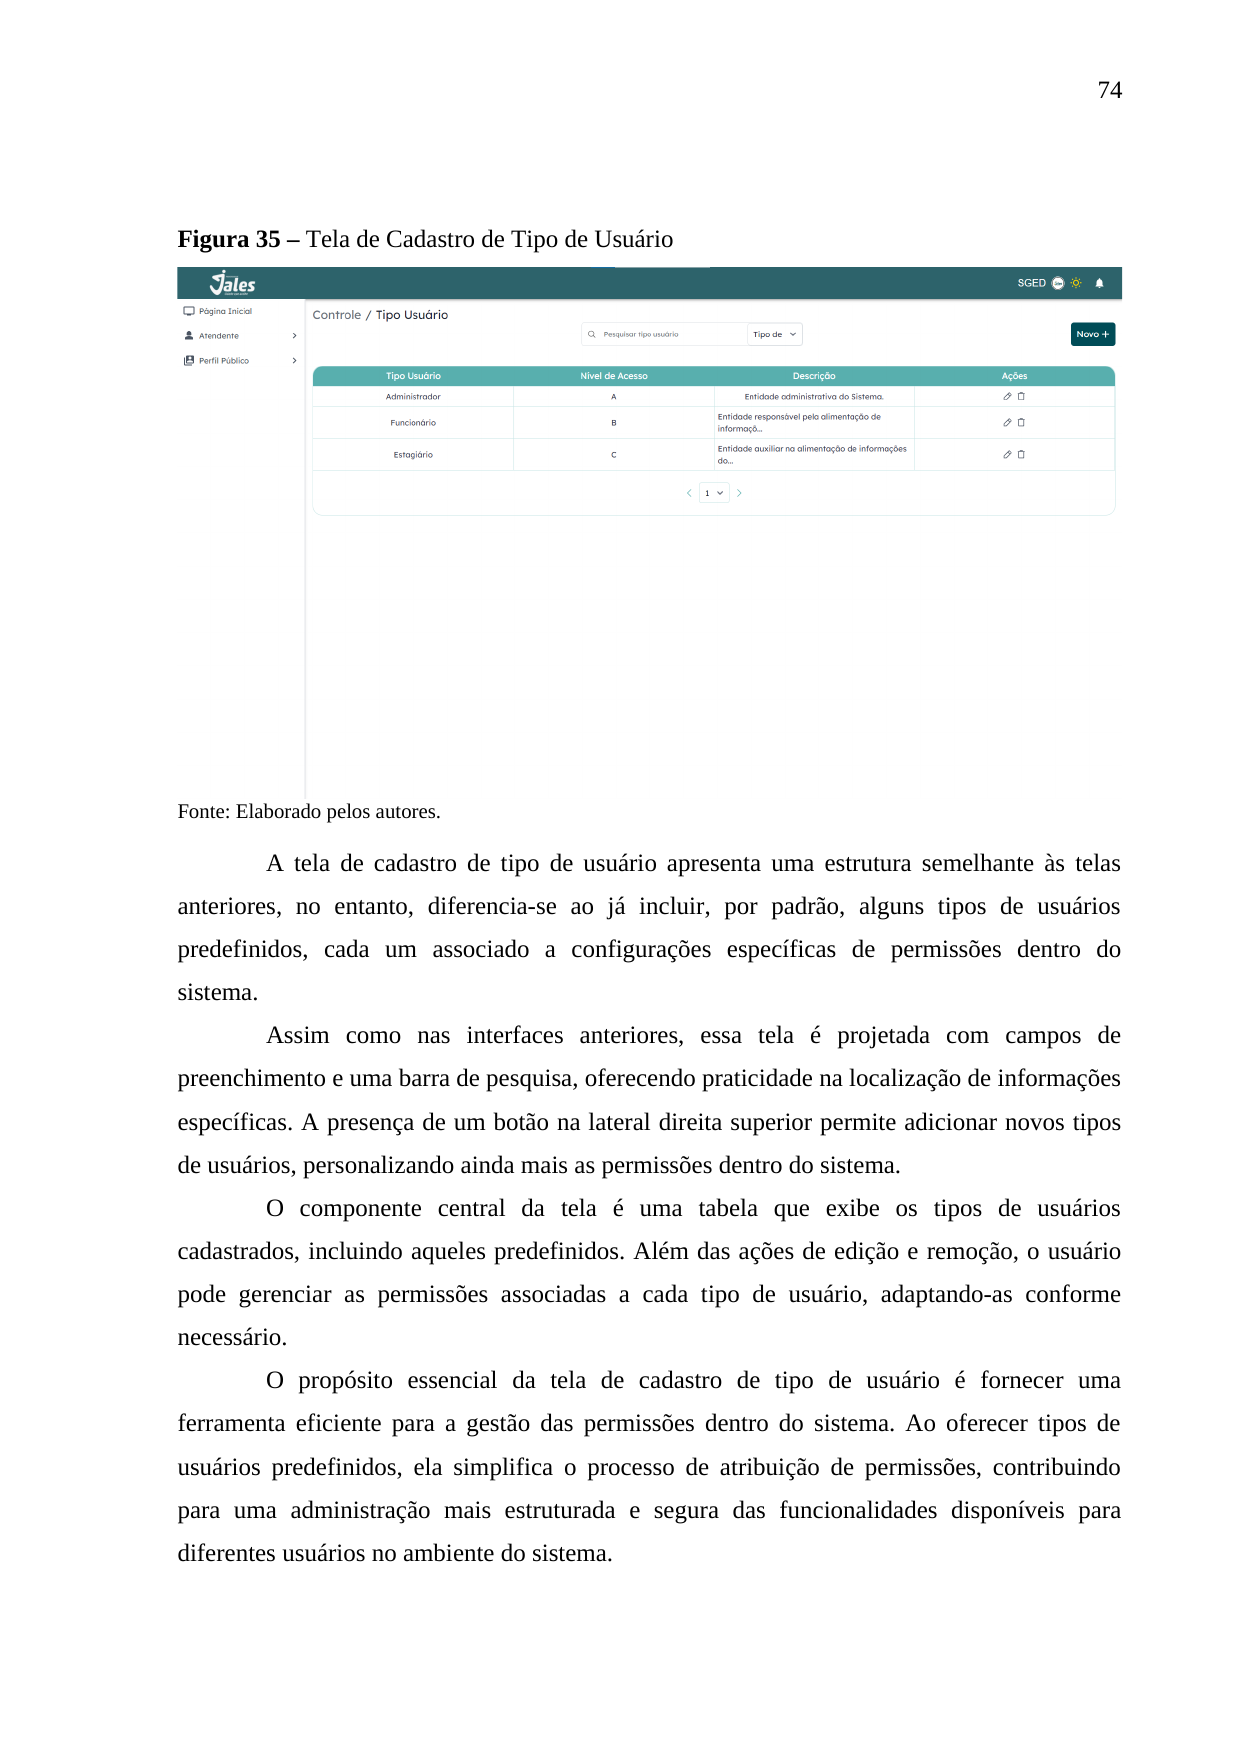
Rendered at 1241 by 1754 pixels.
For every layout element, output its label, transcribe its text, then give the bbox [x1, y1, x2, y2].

text O propósito essencial da tela de cadastro de tipo de usuário é fornecer uma ferramenta eficiente para a gestão das permissões dentro do sistema. Ao oferecer tipos de usuários predefinidos, ela simplifica o processo de atribuição de permissões, contribuindo para uma administração mais estruturada e segura das funcionalidades disponíveis para diferentes usuários no ambiente do sistema. [177, 1365, 1122, 1567]
text Fonte: Elaborado pelos autores. [177, 799, 1122, 823]
text Assim como nas interfaces anteriores, essa tela é projetada com campos de preenchimento e uma barra de pesquisa, oferecendo praticidade na localização de informações específicas. A presença de um botão na lateral direita superior permite adicionar novos tipos de usuários, personalizando ainda mais as permissões dentro do sistema. [177, 1020, 1122, 1178]
text A tela de cadastro de tipo de usuário apresenta uma estrutura semelhante às telas anteriores, no entanto, diferencia-se ao já incluir, por padrão, alguns tipos de usuários predefinidos, cada um associado a configurações específicas de permissões dentro do sistema. [177, 848, 1122, 1006]
picture [177, 267, 1123, 799]
text O componente central da tela é uma tabela que exibe os tipos de usuários cadastrados, incluindo aqueles predefinidos. Além das ações de edição e remoção, o usuário pode gerenciar as permissões associadas a cada tipo de usuário, adaptando-as conforme necessário. [177, 1193, 1122, 1351]
